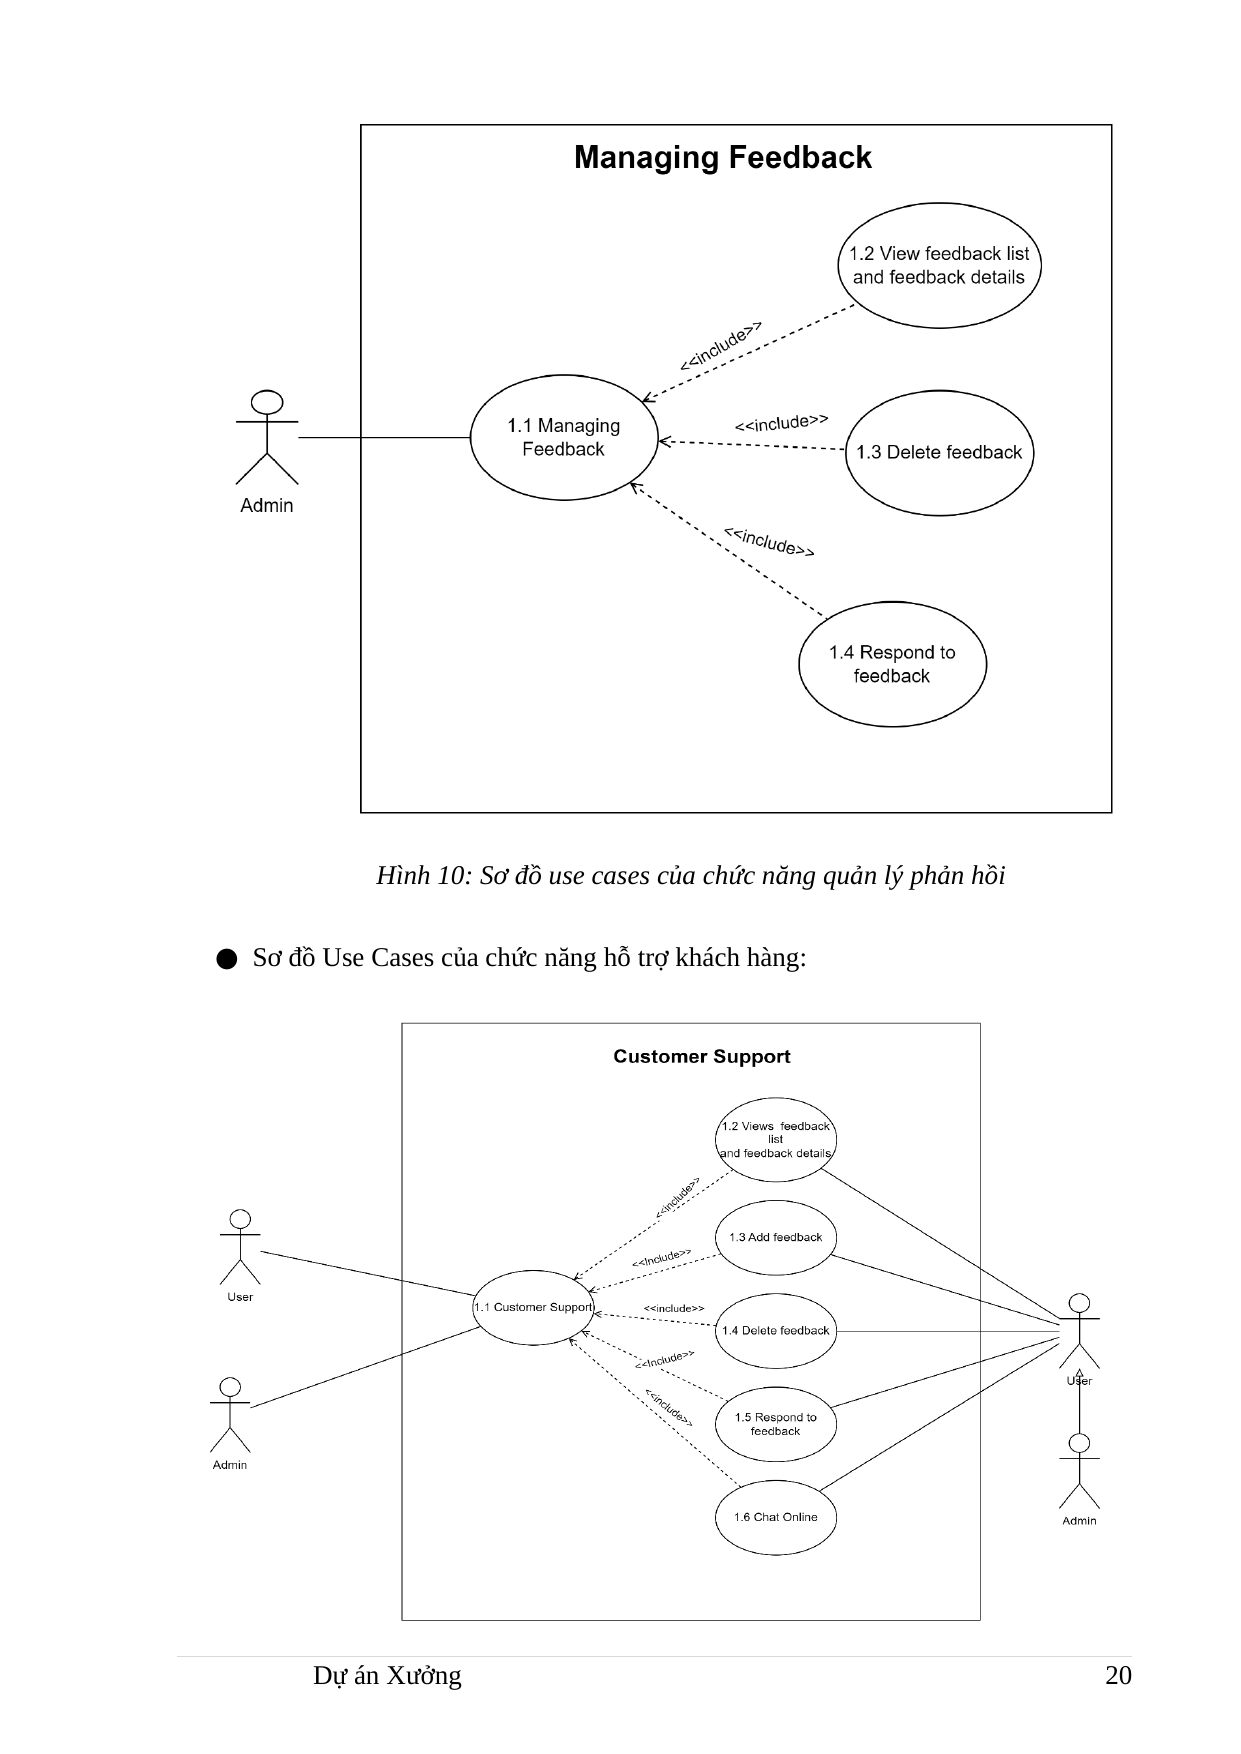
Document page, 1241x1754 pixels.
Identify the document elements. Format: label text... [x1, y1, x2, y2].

picture [199, 1013, 1110, 1630]
list Hình 10: Sơ đồ use cases của chức năng quản lý phản hồi [252, 859, 1132, 890]
picture [219, 108, 1128, 829]
list Sơ đồ Use Cases của chức năng hỗ trợ khách hàng: [215, 926, 1132, 982]
